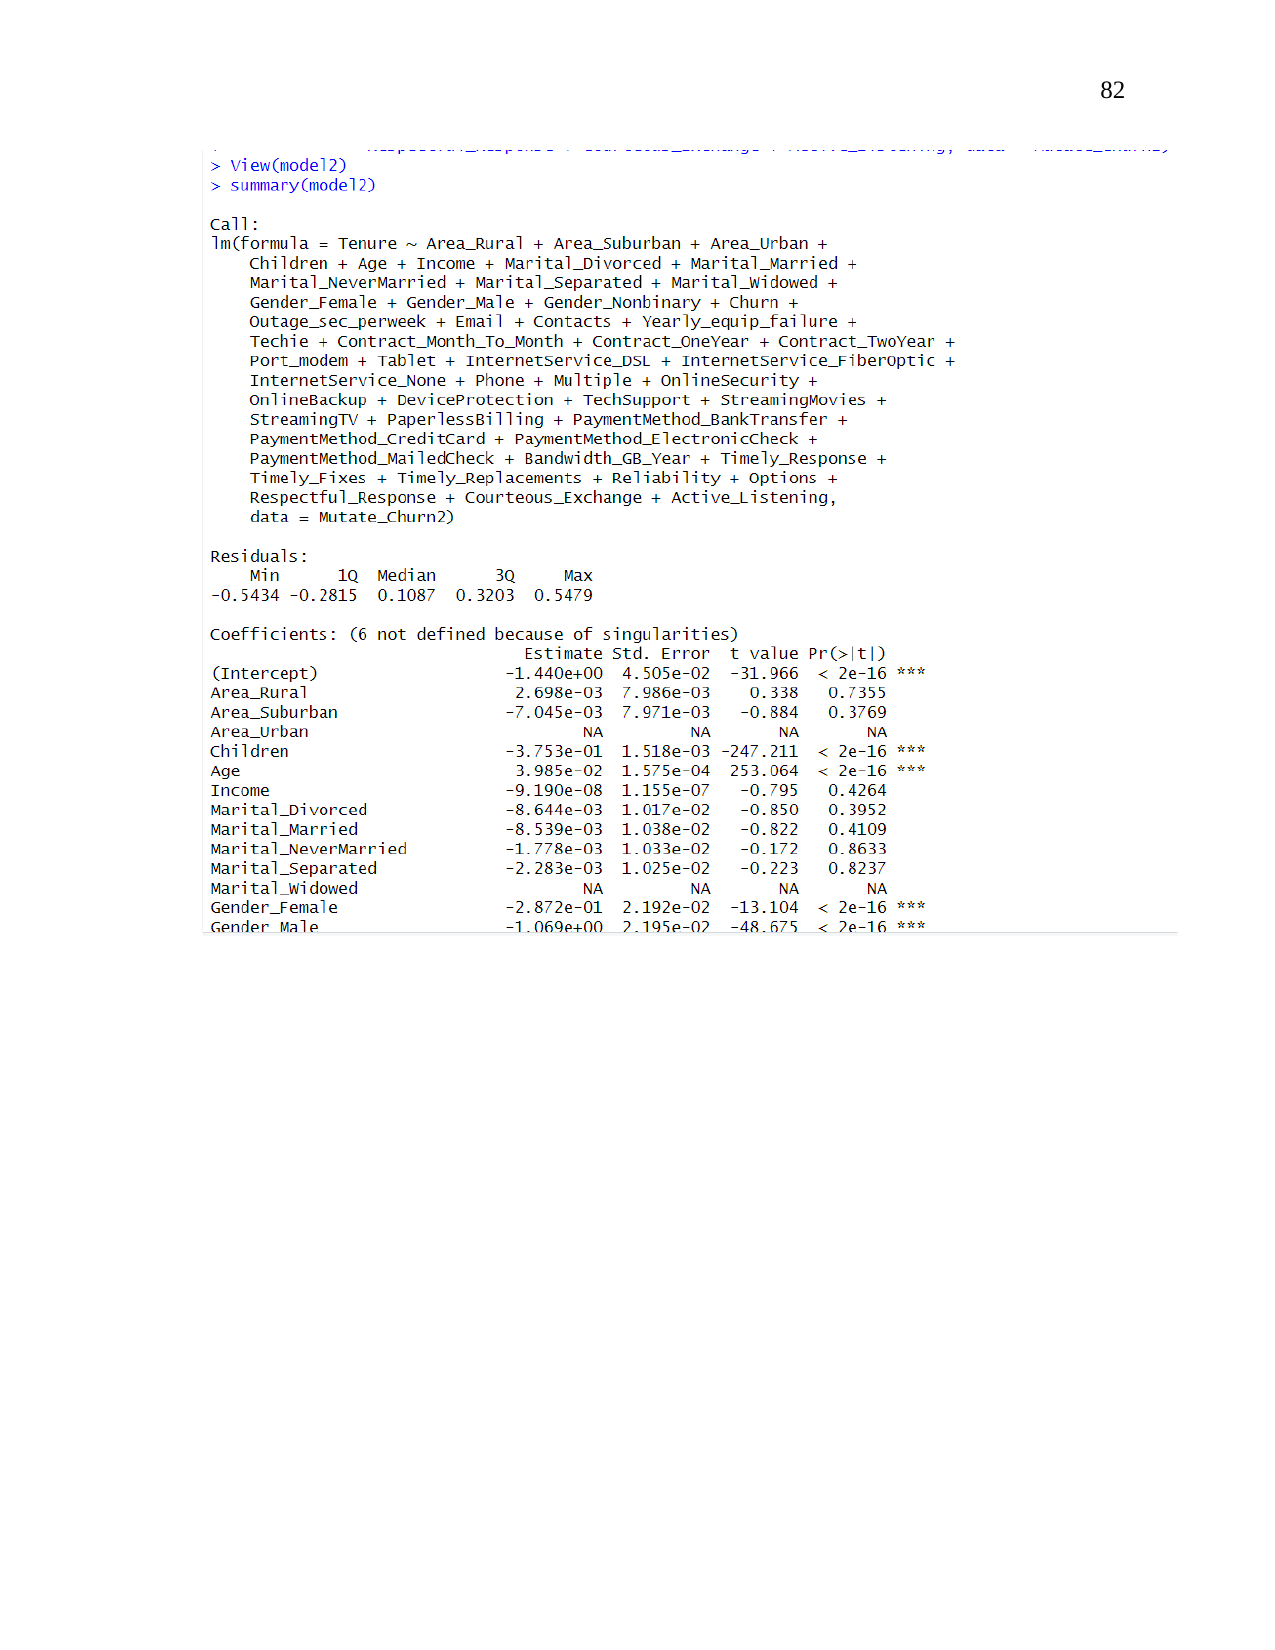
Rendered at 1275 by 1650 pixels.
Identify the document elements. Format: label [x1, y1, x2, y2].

picture [202, 150, 1178, 936]
